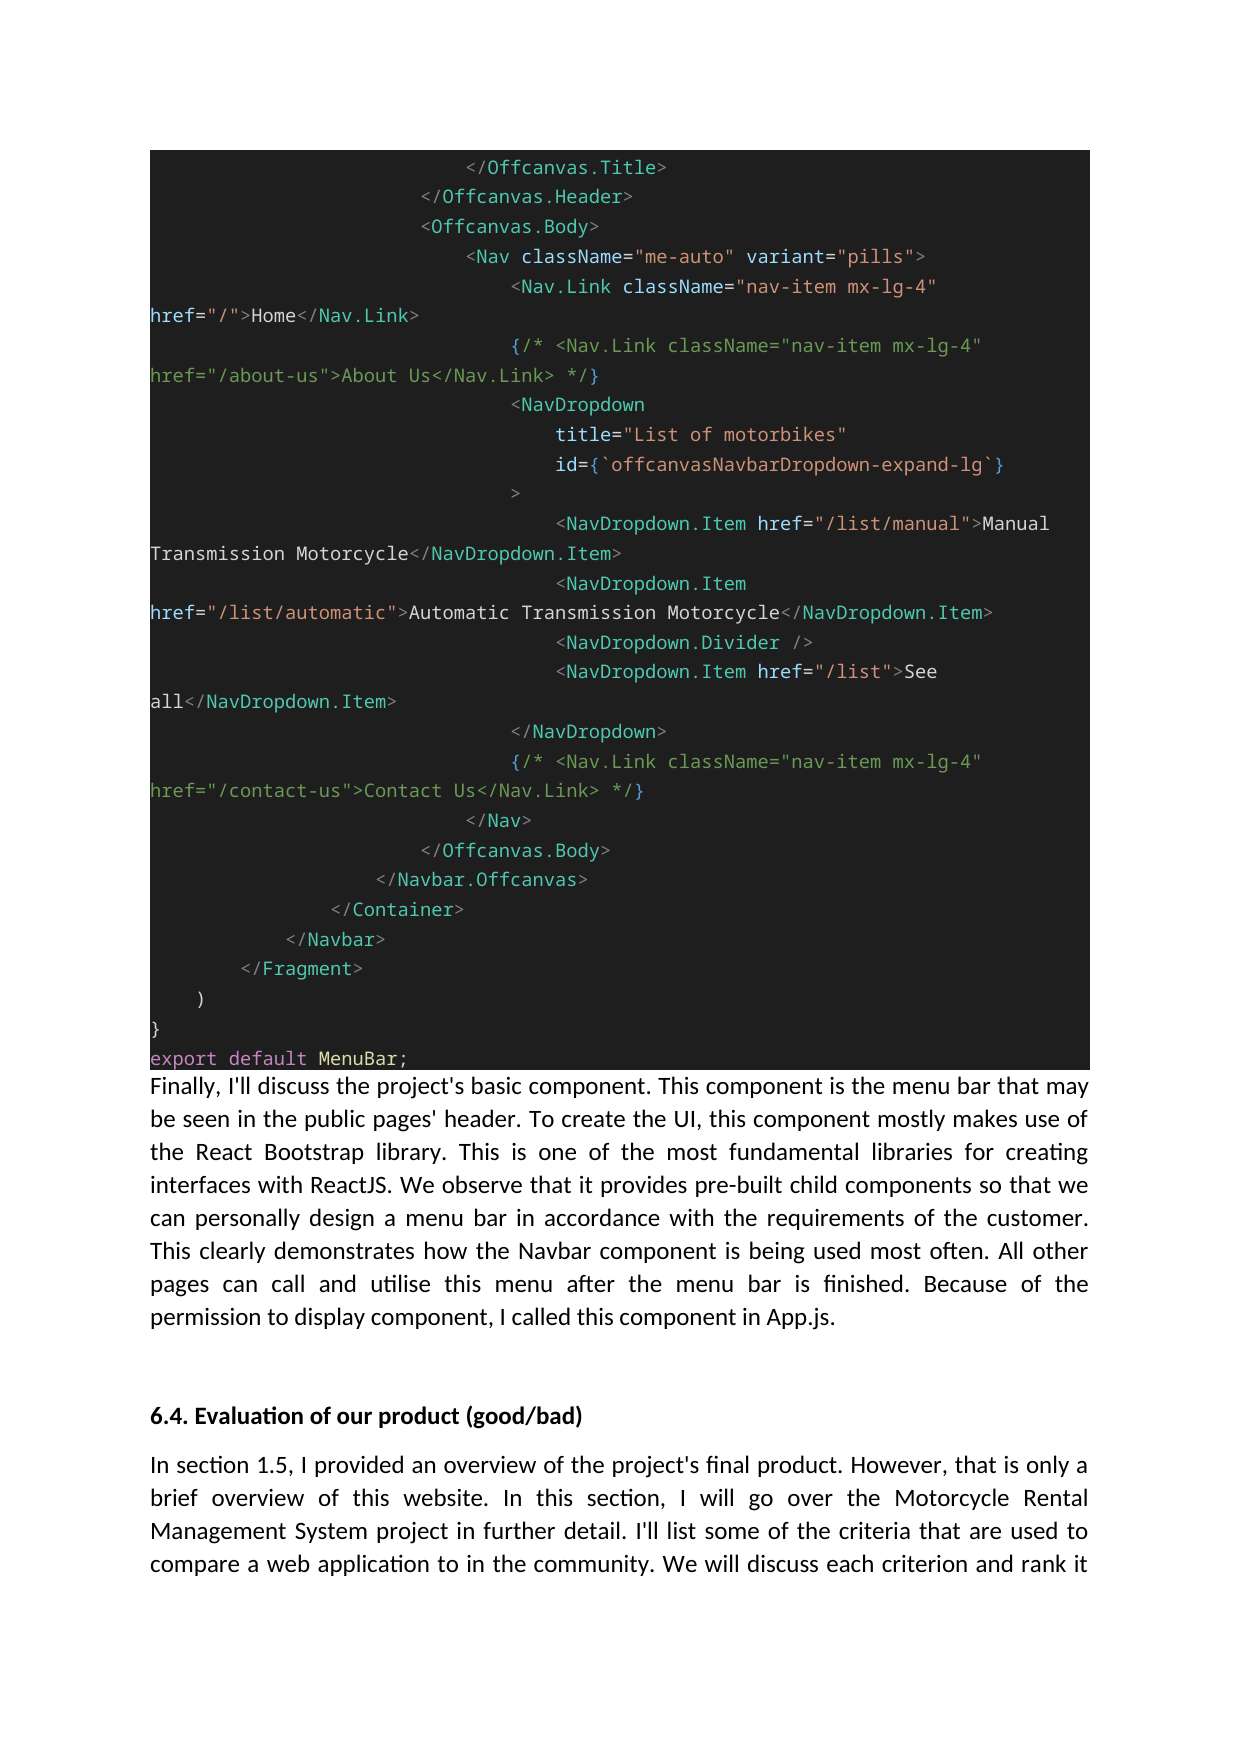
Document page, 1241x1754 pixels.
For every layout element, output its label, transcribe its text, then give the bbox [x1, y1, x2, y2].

text id={`offcanvasNavbarDropdown-expand-lg`} [150, 447, 1090, 477]
text </Nav> [150, 803, 1090, 833]
text {/* <Nav.Link className="nav-item mx-lg-4" href="/contact-us">Contact Us</Nav.Link> */} [150, 744, 1090, 803]
text </NavDropdown> [150, 714, 1090, 744]
text </Container> [150, 892, 1090, 922]
text <NavDropdown.Divider /> [150, 625, 1090, 655]
text <Nav.Link className="nav-item mx-lg-4" href="/">Home</Nav.Link> [150, 269, 1090, 328]
text Finally, I'll discuss the project's basic component. This component is the menu bar that may be seen in the public pages' header. To create the UI, this component mostly makes use of the React Bootstrap library. This is one of the most fundamental libraries for creating interfaces with ReactJS. We observe that it provides pre-built child components so that we can personally design a menu bar in accordance with the requirements of the customer. This clearly demonstrates how the Navbar component is being used most often. All other pages can call and utilise this menu after the menu bar is finished. Because of the permission to display component, I called this component in App.js. [150, 1070, 1090, 1331]
text <NavDropdown [150, 387, 1090, 417]
text > [150, 477, 1090, 506]
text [150, 1449, 1090, 1579]
text 6.4. Evaluation of our product (good/bad) [150, 1400, 1090, 1430]
text <Offcanvas.Body> [150, 209, 1090, 239]
text </Fragment> [150, 952, 1090, 981]
text </Offcanvas.Header> [150, 180, 1090, 209]
text </Offcanvas.Body> [150, 833, 1090, 862]
text export default MenuBar; [150, 1041, 1090, 1070]
text <NavDropdown.Item href="/list/automatic">Automatic Transmission Motorcycle</NavDropdown.Item> [150, 566, 1090, 625]
text </Offcanvas.Title> [150, 150, 1090, 180]
text <NavDropdown.Item href="/list/manual">Manual Transmission Motorcycle</NavDropdown.Item> [150, 506, 1090, 566]
text <Nav className="me-auto" variant="pills"> [150, 239, 1090, 269]
text {/* <Nav.Link className="nav-item mx-lg-4" href="/about-us">About Us</Nav.Link> */} [150, 328, 1090, 387]
text } [150, 1011, 1090, 1041]
text <NavDropdown.Item href="/list">See all</NavDropdown.Item> [150, 655, 1090, 714]
text </Navbar.Offcanvas> [150, 862, 1090, 892]
text </Navbar> [150, 922, 1090, 952]
text title="List of motorbikes" [150, 417, 1090, 447]
text ) [150, 981, 1090, 1011]
